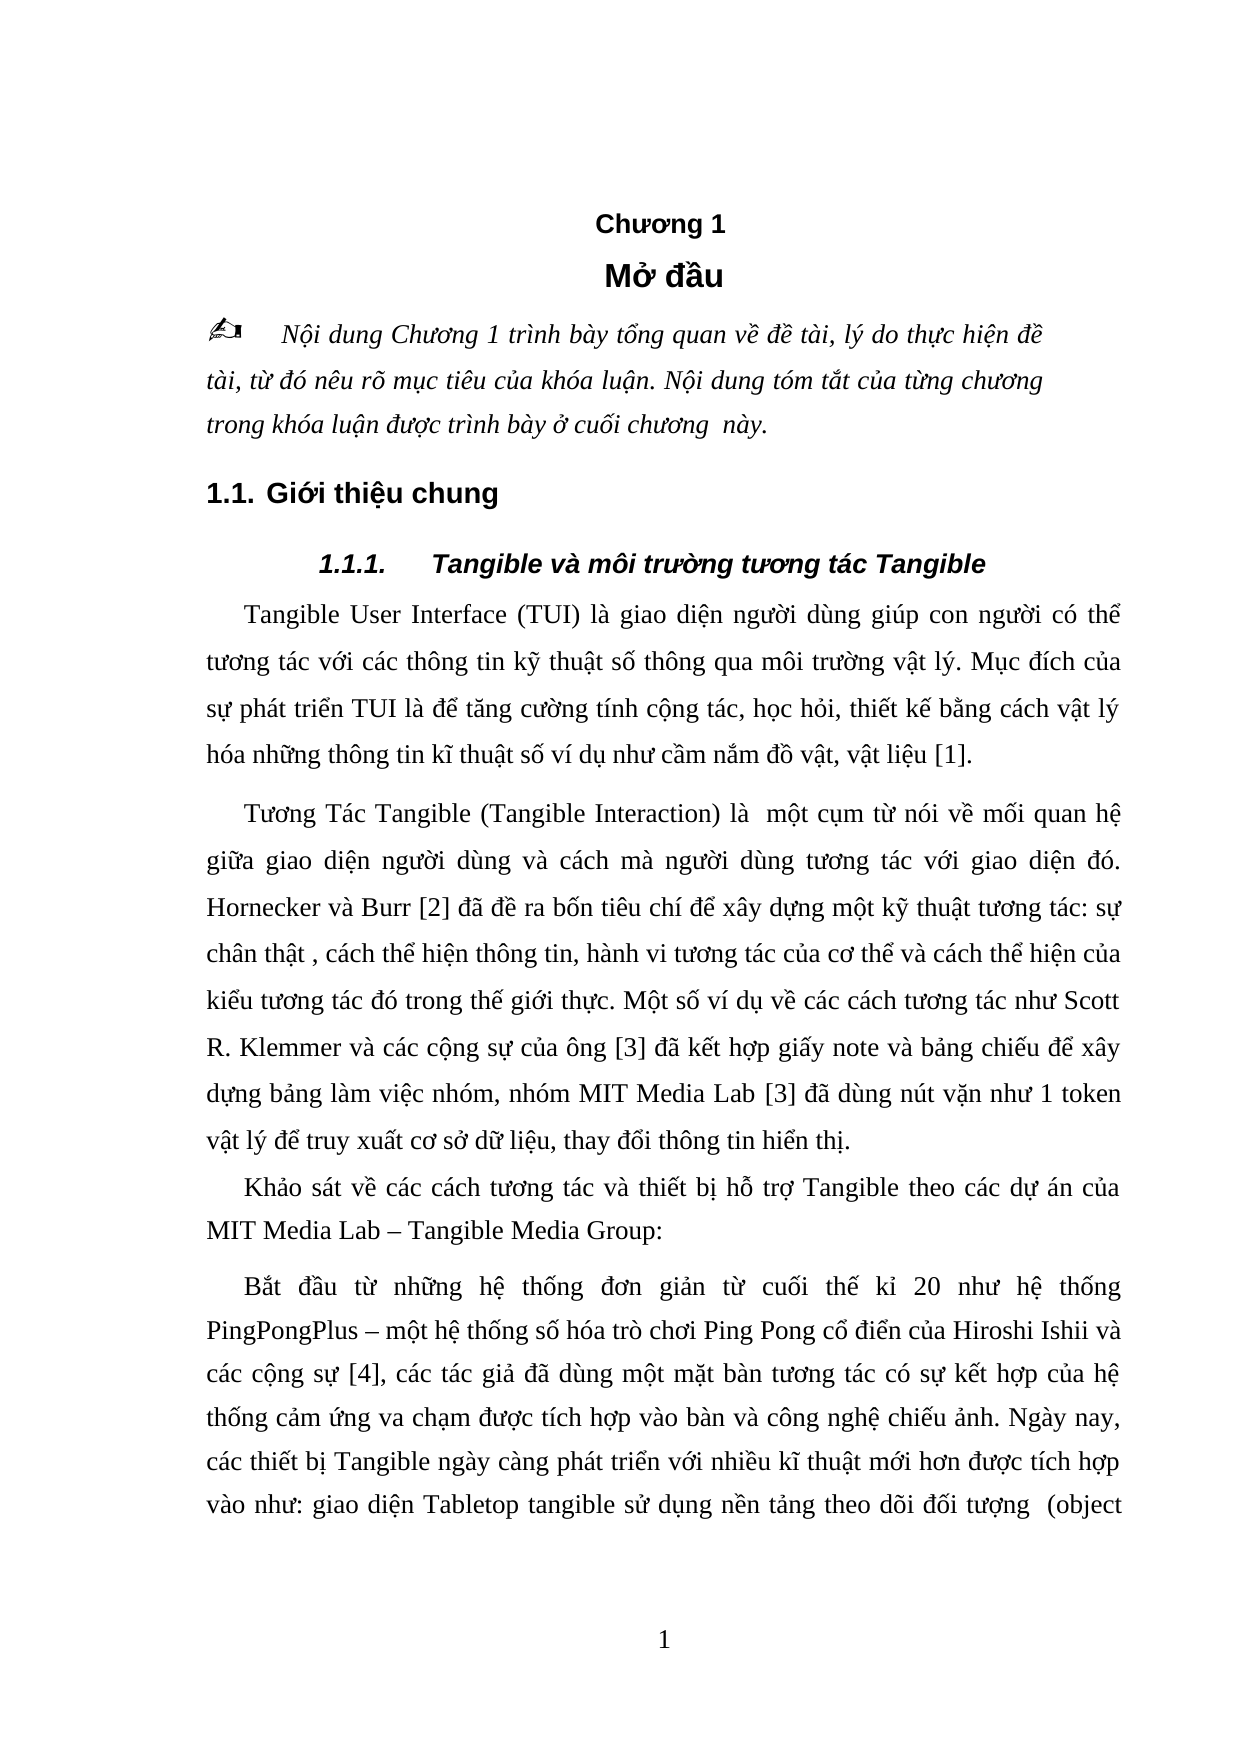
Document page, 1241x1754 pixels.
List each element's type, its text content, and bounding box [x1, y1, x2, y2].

text Tangible User Interface (TUI) là giao diện người dùng giúp con người có thể tương tác với các thông tin kỹ thuật số thông qua môi trường vật lý. Mục đích của sự phát triển TUI là để tăng cường tính cộng tác, học hỏi, thiết kế bằng cách vật lý hóa những thông tin kĩ thuật số ví dụ như cầm nắm đồ vật, vật liệu [1]. [206, 598, 1122, 769]
text Tương Tác Tangible (Tangible Interaction) là một cụm từ nói về mối quan hệ giữa giao diện người dùng và cách mà người dùng tương tác với giao diện đó. Hornecker và Burr [2] đã đề ra bốn tiêu chí để xây dựng một kỹ thuật tương tác: sự chân thật , cách thể hiện thông tin, hành vi tương tác của cơ thể và cách thể hiện của kiểu tương tác đó trong thế giới thực. Một số ví dụ về các cách tương tác như Scott R. Klemmer và các cộng sự của ông [3] đã kết hợp giấy note và bảng chiếu để xây dựng bảng làm việc nhóm, nhóm MIT Media Lab [3] đã dùng nút vặn như 1 token vật lý để truy xuất cơ sở dữ liệu, thay đổi thông tin hiển thị. [206, 797, 1122, 1155]
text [206, 1270, 1122, 1519]
subtitle Giới thiệu chung [206, 476, 1122, 510]
text Nội dung Chương 1 trình bày tổng quan về đề tài, lý do thực hiện đề tài, từ đó nêu rõ mục tiêu của khóa luận. Nội dung tóm tắt của từng chương trong khóa luận được trình bày ở cuối chương này. [206, 316, 1047, 439]
subtitle Mở đầu [206, 202, 1122, 294]
text Khảo sát về các cách tương tác và thiết bị hỗ trợ Tangible theo các dự án của MIT Media Lab – Tangible Media Group: [206, 1171, 1122, 1246]
subtitle Tangible và môi trường tương tác Tangible [281, 548, 1122, 579]
